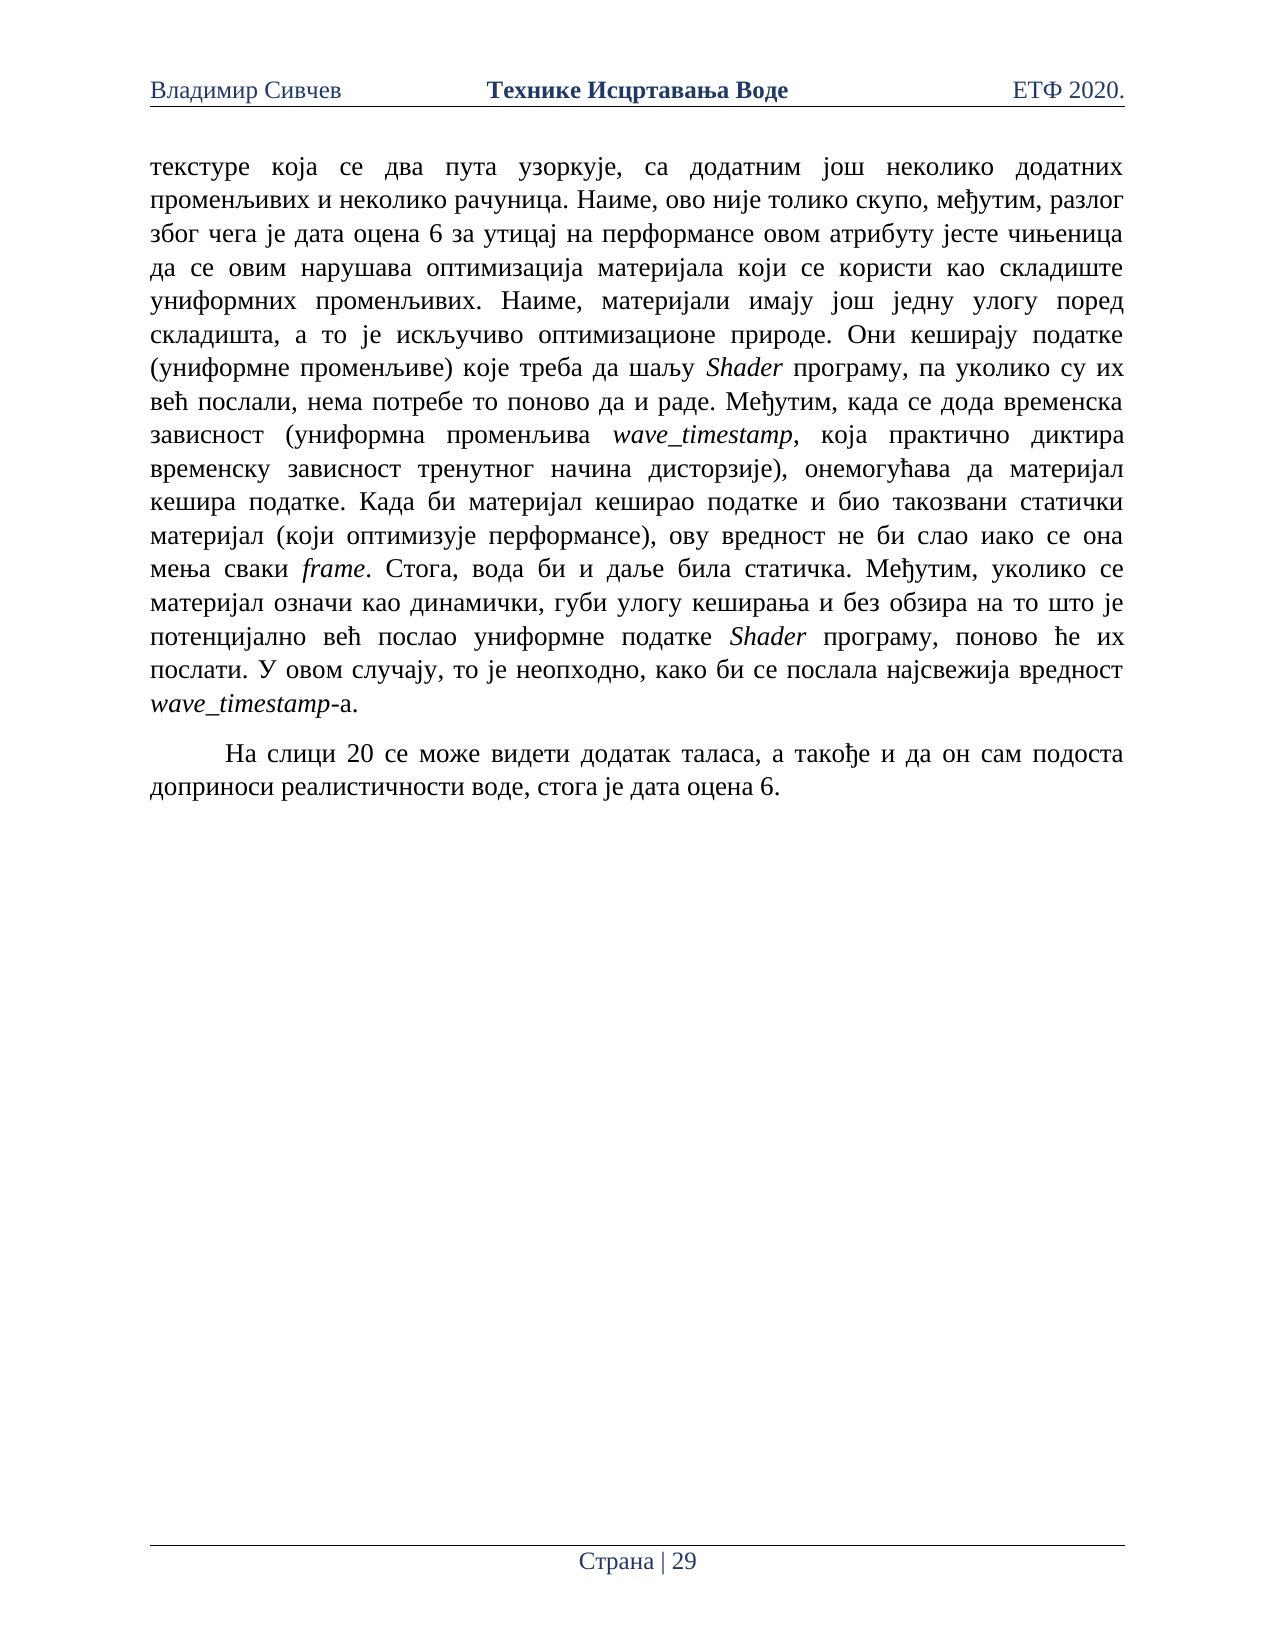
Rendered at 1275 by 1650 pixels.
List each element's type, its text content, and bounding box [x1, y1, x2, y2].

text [150, 150, 1125, 718]
text На слици 20 се може видети додатак таласа, а такође и да он сам подоста доприноси реалистичности воде, стога је дата оцена 6. [150, 737, 1125, 802]
